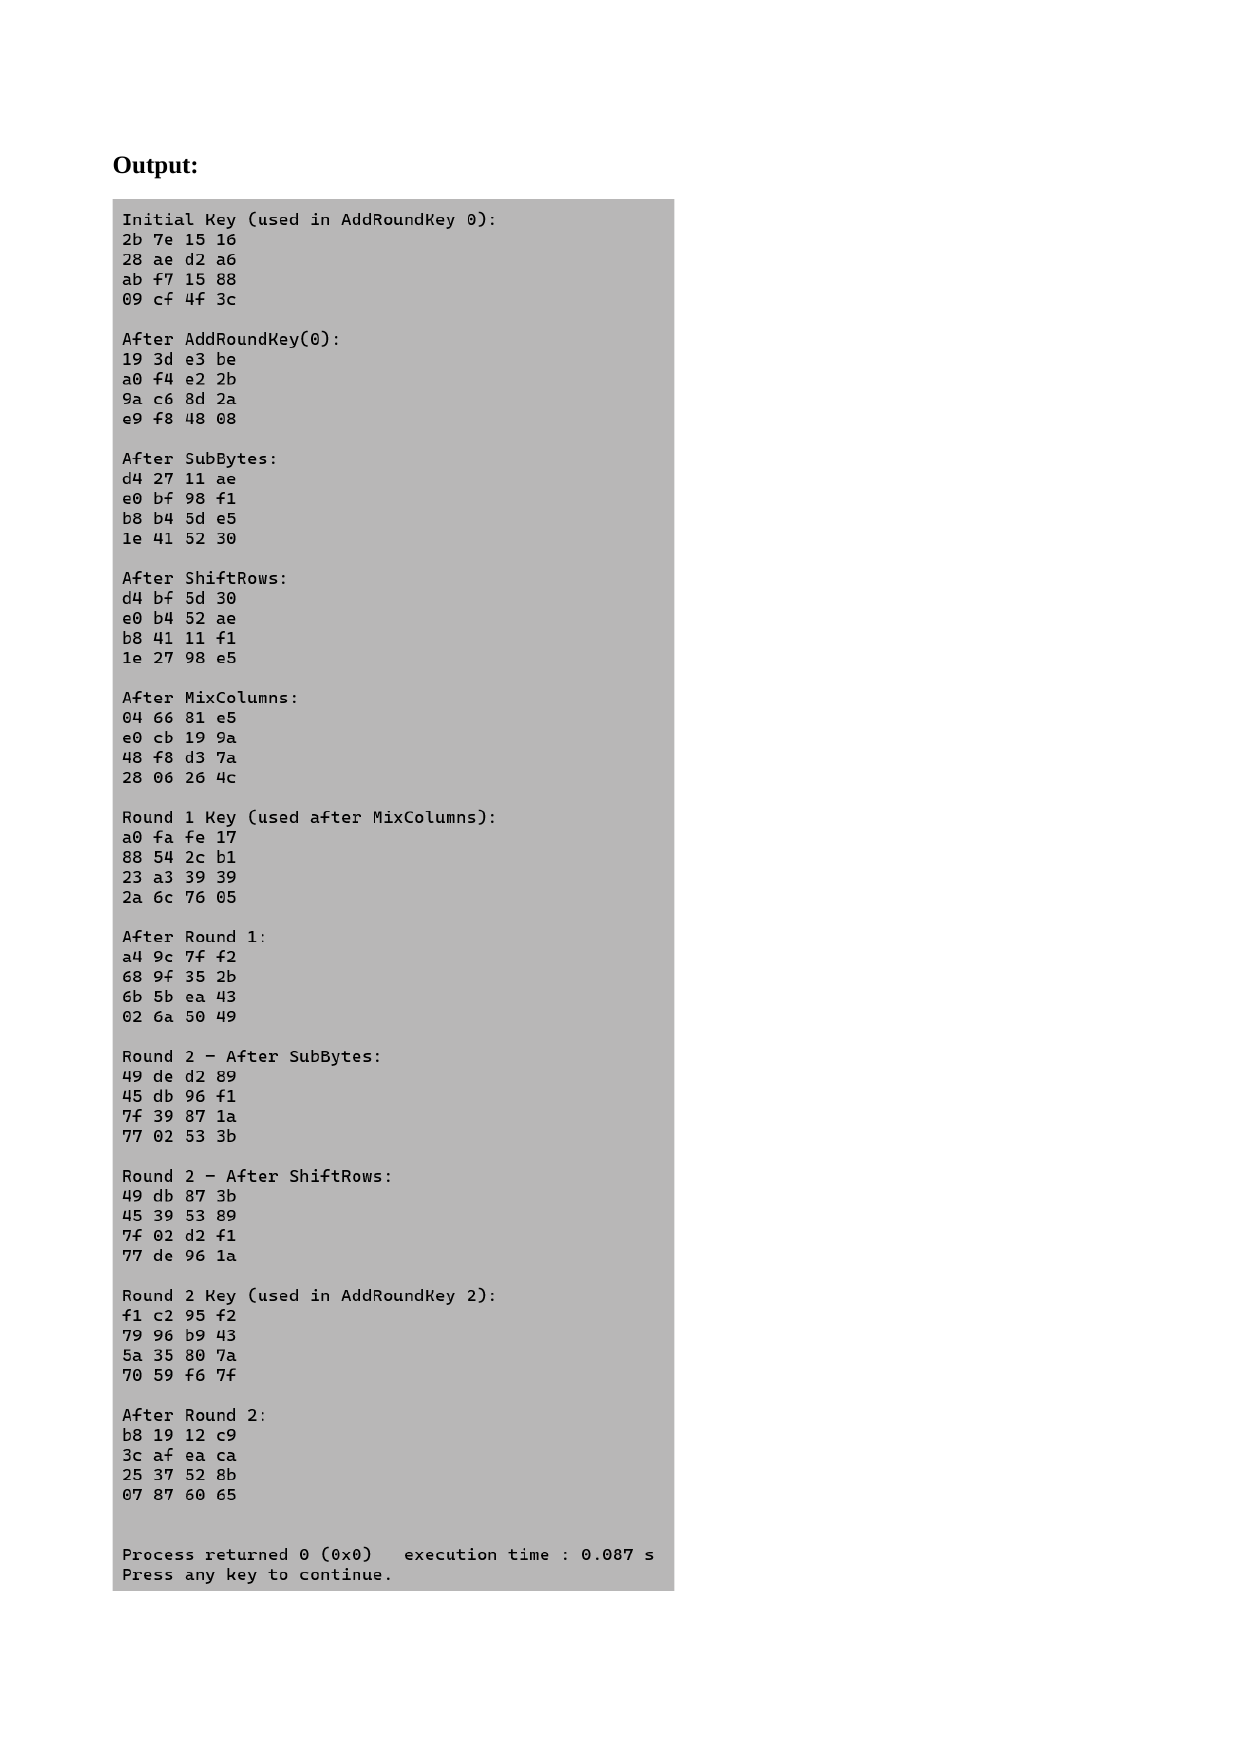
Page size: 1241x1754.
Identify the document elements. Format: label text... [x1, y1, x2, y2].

picture [112, 199, 675, 1591]
text Output: [112, 150, 1128, 179]
